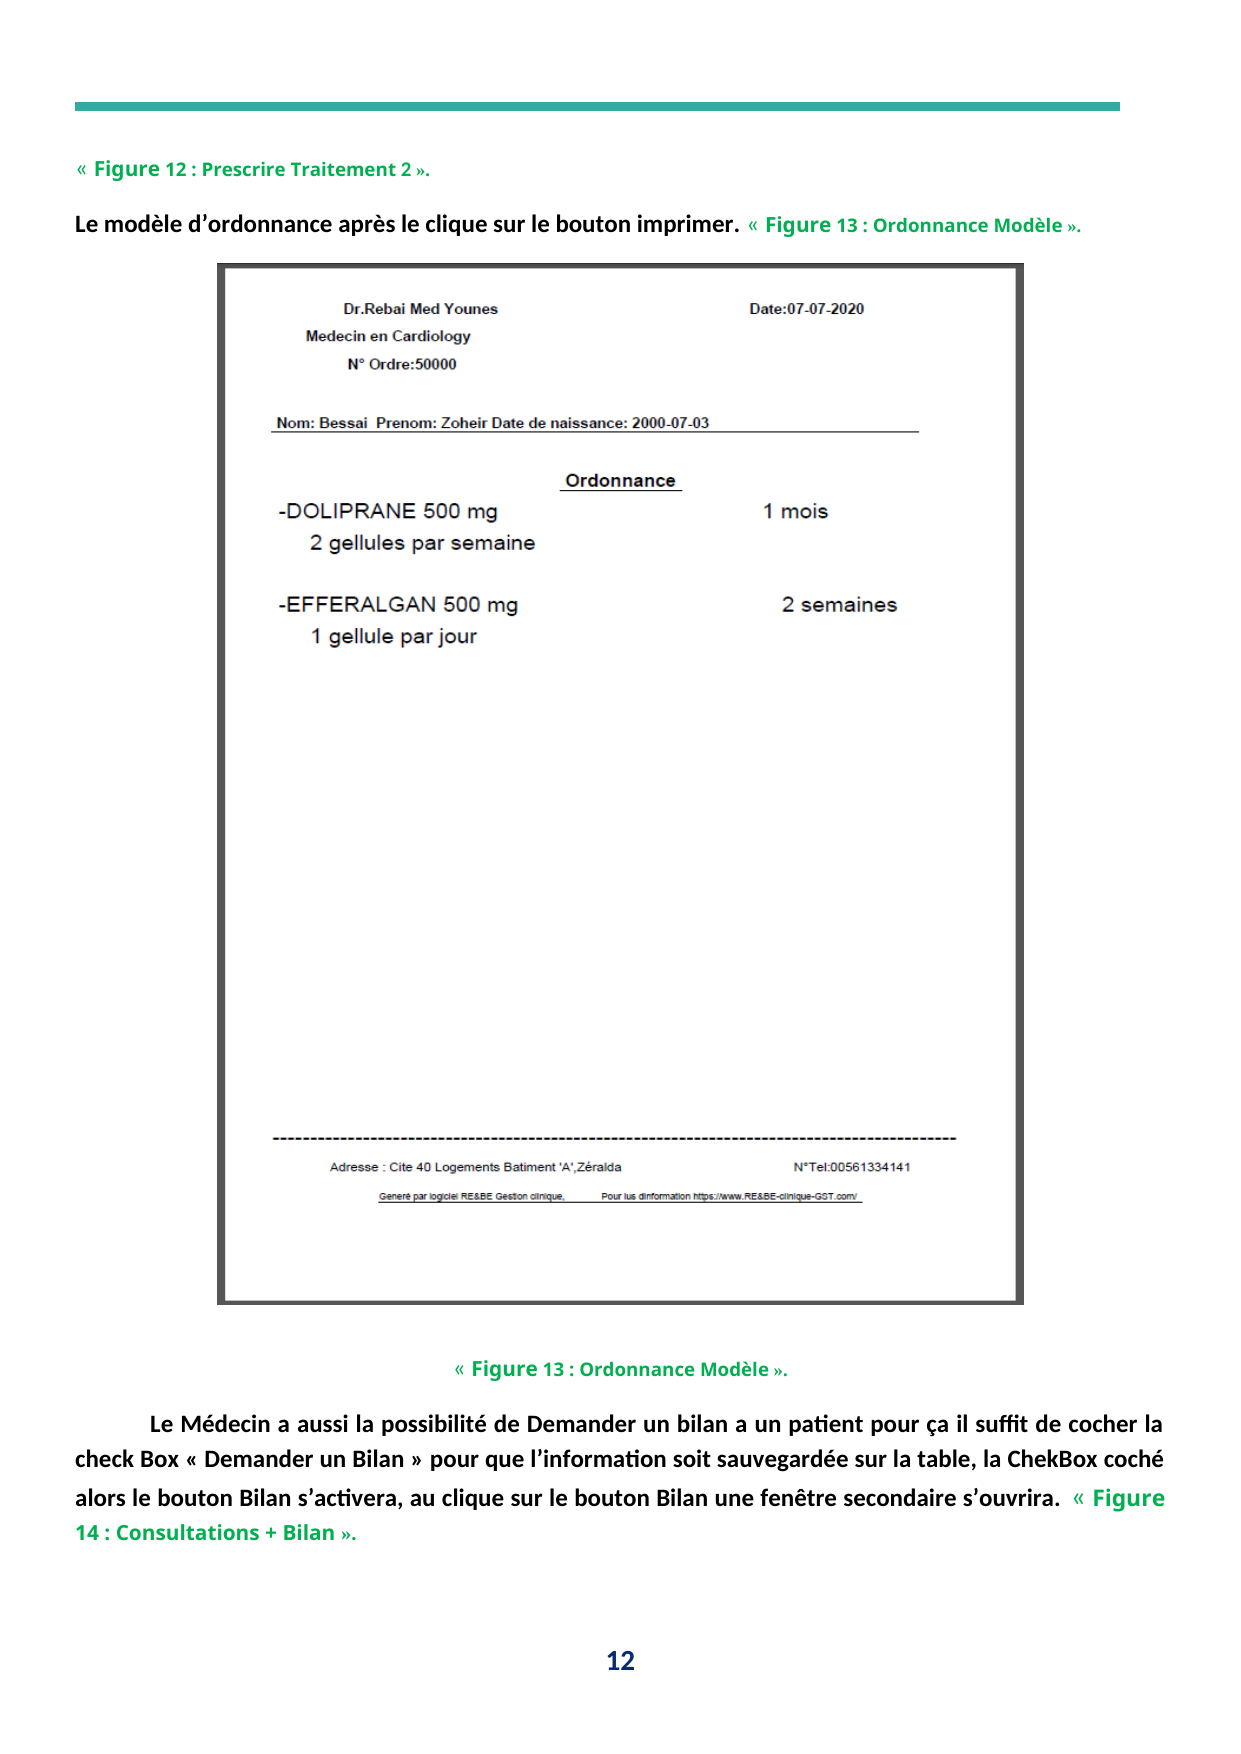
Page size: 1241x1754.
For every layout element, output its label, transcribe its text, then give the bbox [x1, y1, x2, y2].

text Le modèle d’ordonnance après le clique sur le bouton imprimer. « Figure 13 : Ordonnance Modèle ». [75, 208, 1165, 238]
picture [217, 263, 1024, 1305]
text Le Médecin a aussi la possibilité de Demander un bilan a un patient pour ça il suffit de cocher la check Box « Demander un Bilan » pour que l’information soit sauvegardée sur la table, la ChekBox coché alors le bouton Bilan s’activera, au clique sur le bouton Bilan une fenêtre secondaire s’ouvrira. « Figure 14 : Consultations + Bilan ». [75, 1408, 1165, 1547]
text « Figure 12 : Prescrire Traitement 2 ». [75, 152, 1165, 182]
text « Figure 13 : Ordonnance Modèle ». [75, 1352, 1165, 1382]
